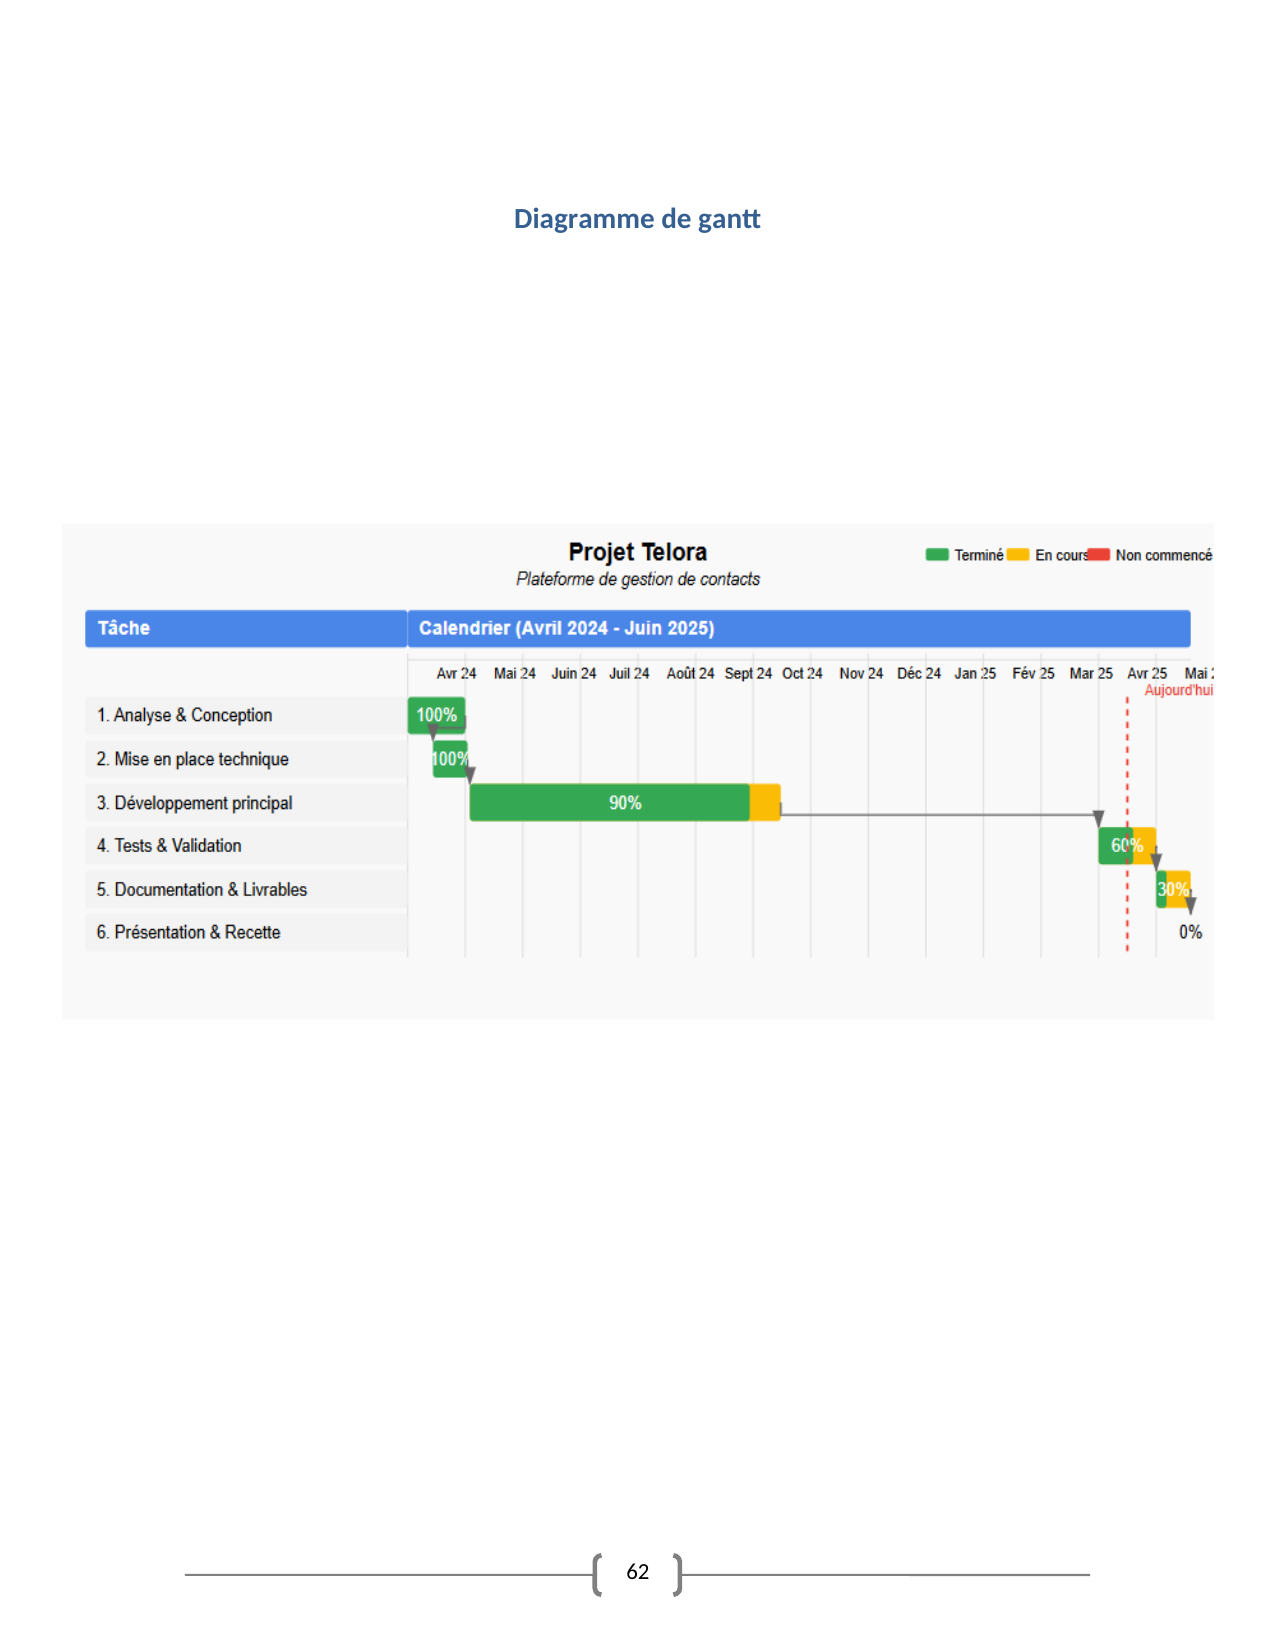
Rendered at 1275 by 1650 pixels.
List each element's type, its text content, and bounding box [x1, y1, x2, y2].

subtitle Diagramme de gantt [187, 200, 1087, 236]
picture [56, 518, 1214, 1024]
